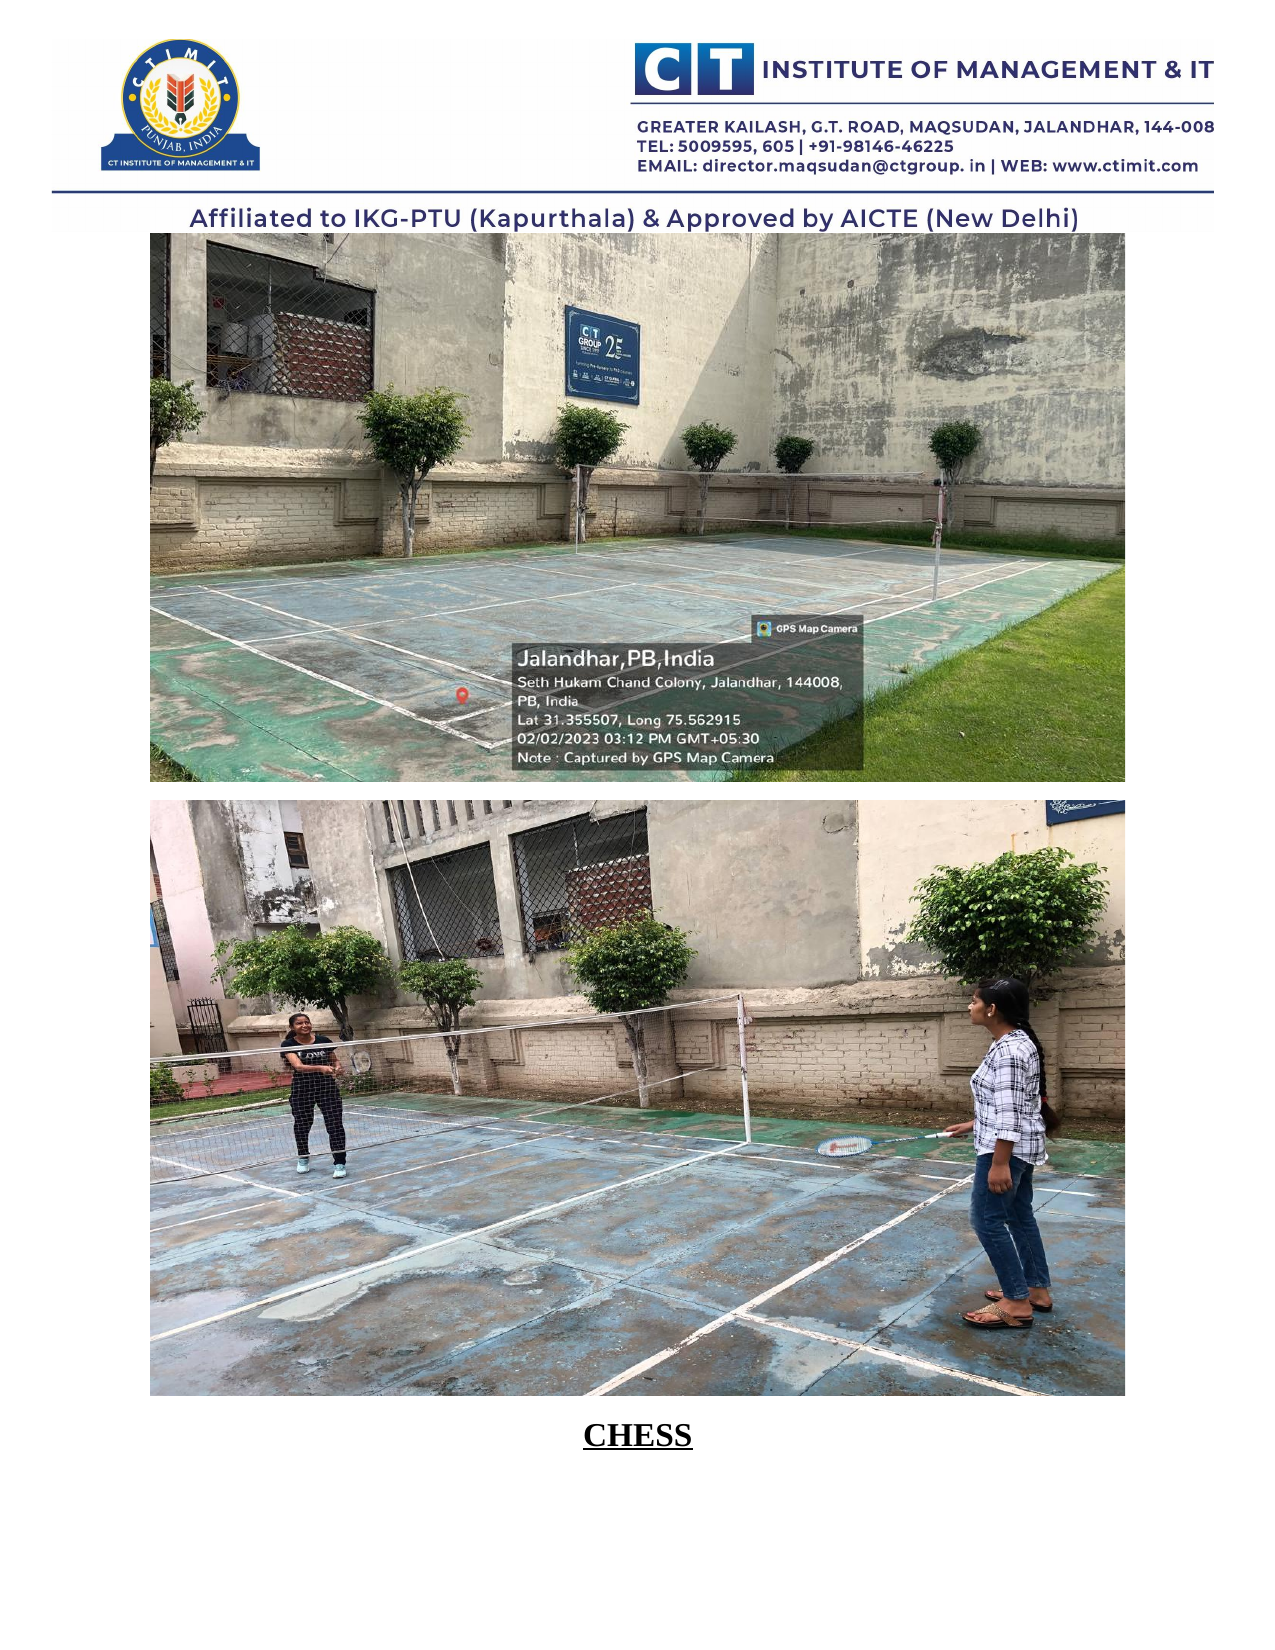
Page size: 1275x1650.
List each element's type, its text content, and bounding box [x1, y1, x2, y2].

picture [150, 800, 1125, 1396]
picture [51, 39, 1214, 232]
text CHESS [150, 1415, 1125, 1453]
picture [150, 233, 1125, 782]
